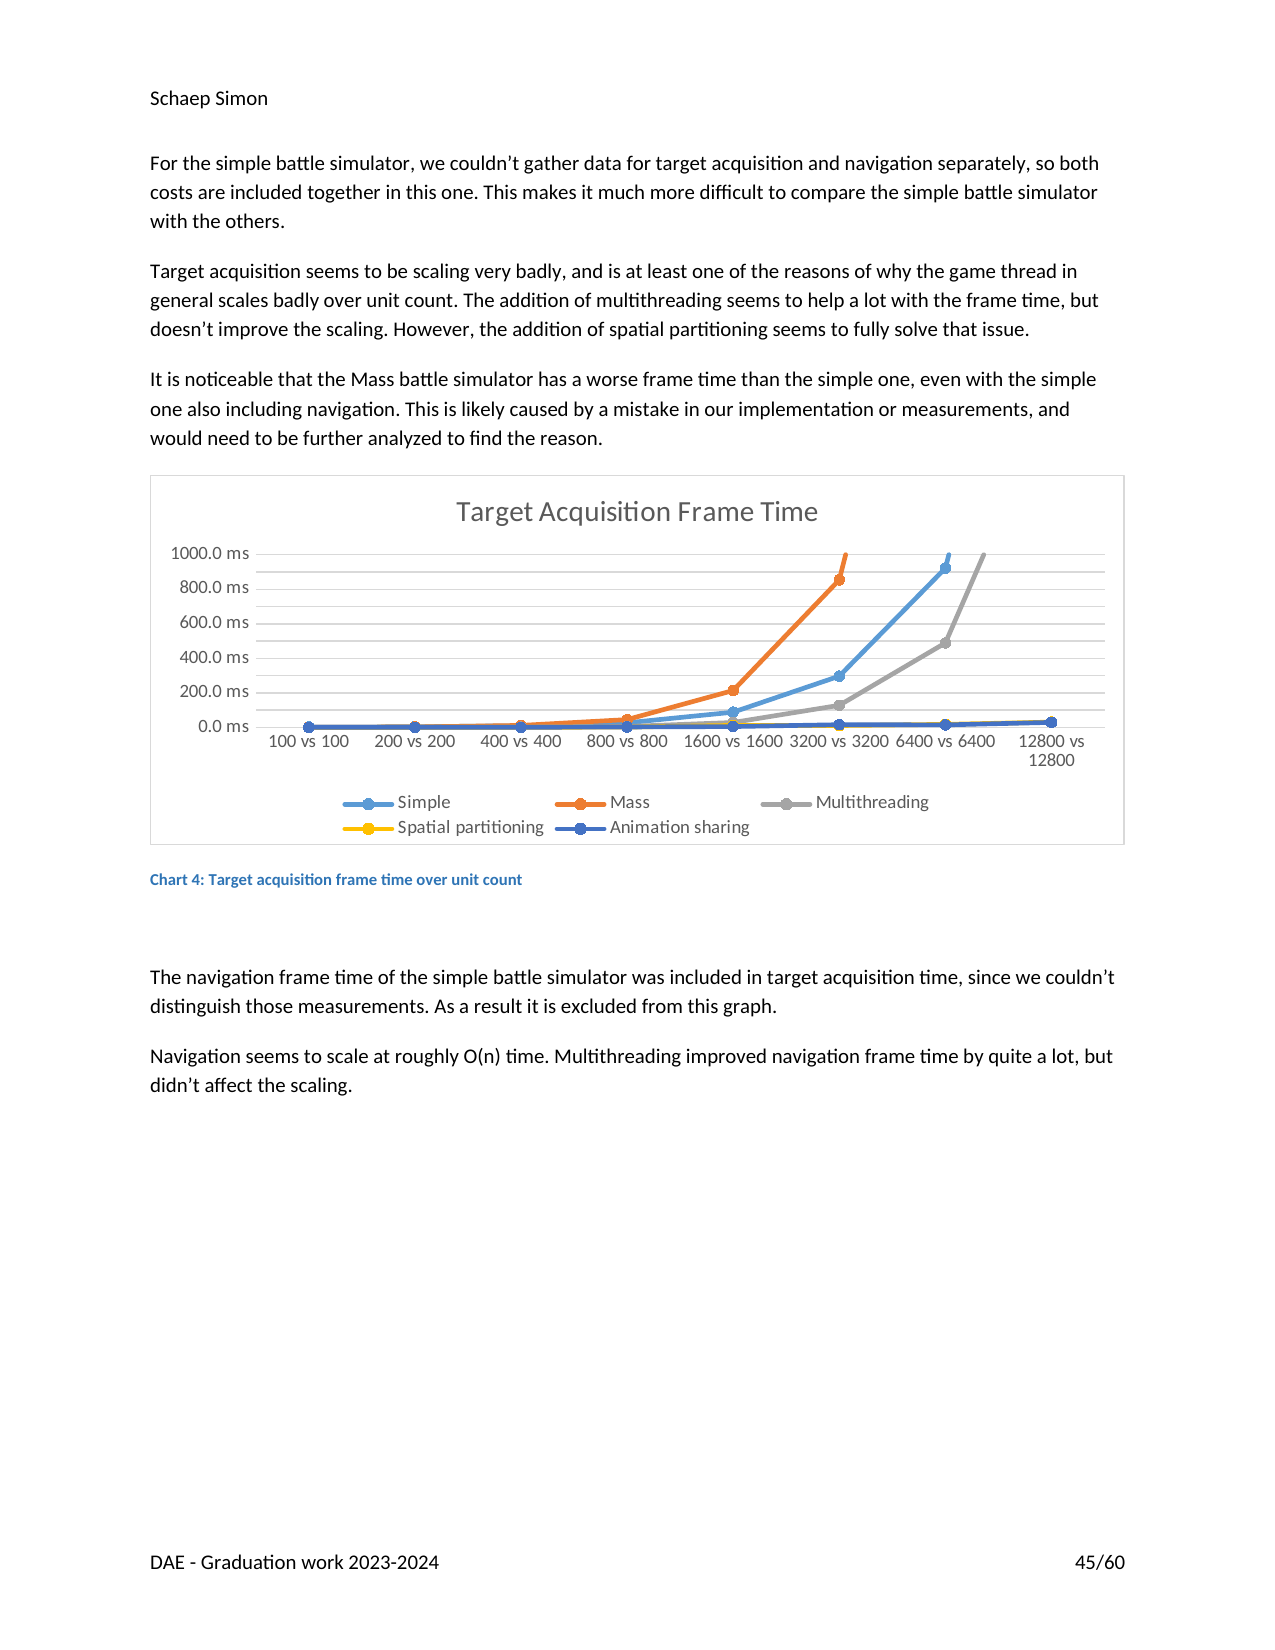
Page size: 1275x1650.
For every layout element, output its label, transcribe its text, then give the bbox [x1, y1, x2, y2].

text Navigation seems to scale at roughly O(n) time. Multithreading improved navigation frame time by quite a lot, but didn’t affect the scaling. [150, 1043, 1125, 1098]
text Chart 4: Target acquisition frame time over unit count [150, 870, 1125, 890]
text For the simple battle simulator, we couldn’t gather data for target acquisition and navigation separately, so both costs are included together in this one. This makes it much more difficult to compare the simple battle simulator with the others. [150, 150, 1125, 234]
text It is noticeable that the Mass battle simulator has a worse frame time than the simple one, even with the simple one also including navigation. This is likely caused by a mistake in our implementation or measurements, and would need to be further analyzed to find the reason. [150, 367, 1125, 450]
text The navigation frame time of the simple battle simulator was included in target acquisition time, since we couldn’t distinguish those measurements. As a result it is excluded from this graph. [150, 964, 1125, 1018]
text Target acquisition seems to be scaling very badly, and is at least one of the reasons of why the game thread in general scales badly over unit count. The addition of multithreading seems to help a lot with the frame time, but doesn’t improve the scaling. However, the addition of spatial partitioning seems to fully solve that issue. [150, 258, 1125, 342]
